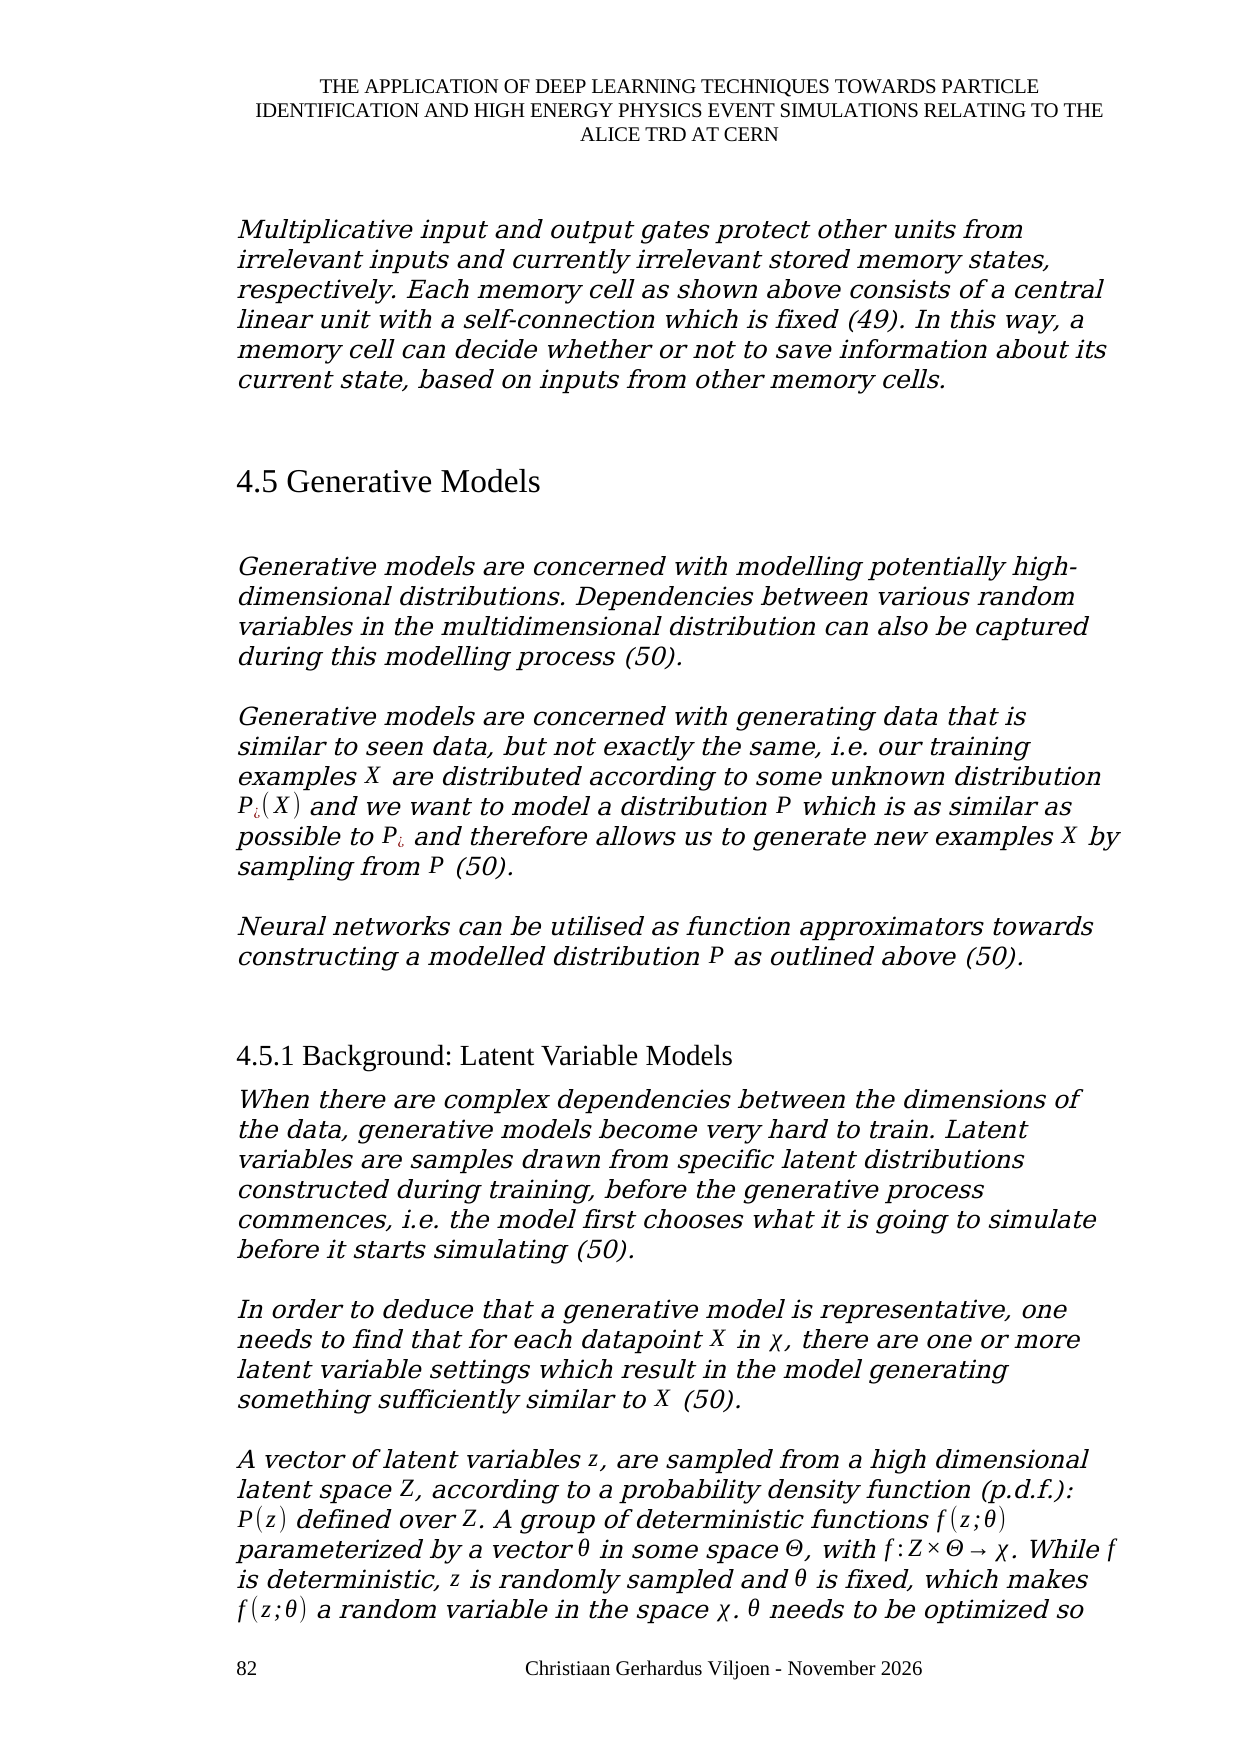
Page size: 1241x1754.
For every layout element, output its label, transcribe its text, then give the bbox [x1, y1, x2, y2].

text When there are complex dependencies between the dimensions of the data, generative models become very hard to train. Latent variables are samples drawn from specific latent distributions constructed during training, before the generative process commences, i.e. the model first chooses what it is going to simulate before it starts simulating . [236, 1084, 1122, 1264]
text In order to deduce that a generative model is representative, one needs to find that for each datapoint in , there are one or more latent variable settings which result in the model generating something sufficiently similar to . [236, 1294, 1122, 1414]
subtitle Background: Latent Variable Models [236, 1038, 1122, 1071]
subtitle Generative Models [236, 461, 1122, 499]
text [236, 1444, 1122, 1624]
text Multiplicative input and output gates protect other units from irrelevant inputs and currently irrelevant stored memory states, respectively. Each memory cell as shown above consists of a central linear unit with a self-connection which is fixed . In this way, a memory cell can decide whether or not to save information about its current state, based on inputs from other memory cells. [236, 213, 1122, 393]
text Generative models are concerned with modelling potentially high-dimensional distributions. Dependencies between various random variables in the multidimensional distribution can also be captured during this modelling process . [236, 550, 1122, 670]
text Neural networks can be utilised as function approximators towards constructing a modelled distribution as outlined above . [236, 910, 1122, 970]
text Generative models are concerned with generating data that is similar to seen data, but not exactly the same, i.e. our training examples are distributed according to some unknown distribution and we want to model a distribution which is as similar as possible to and therefore allows us to generate new examples by sampling from . [236, 700, 1122, 880]
